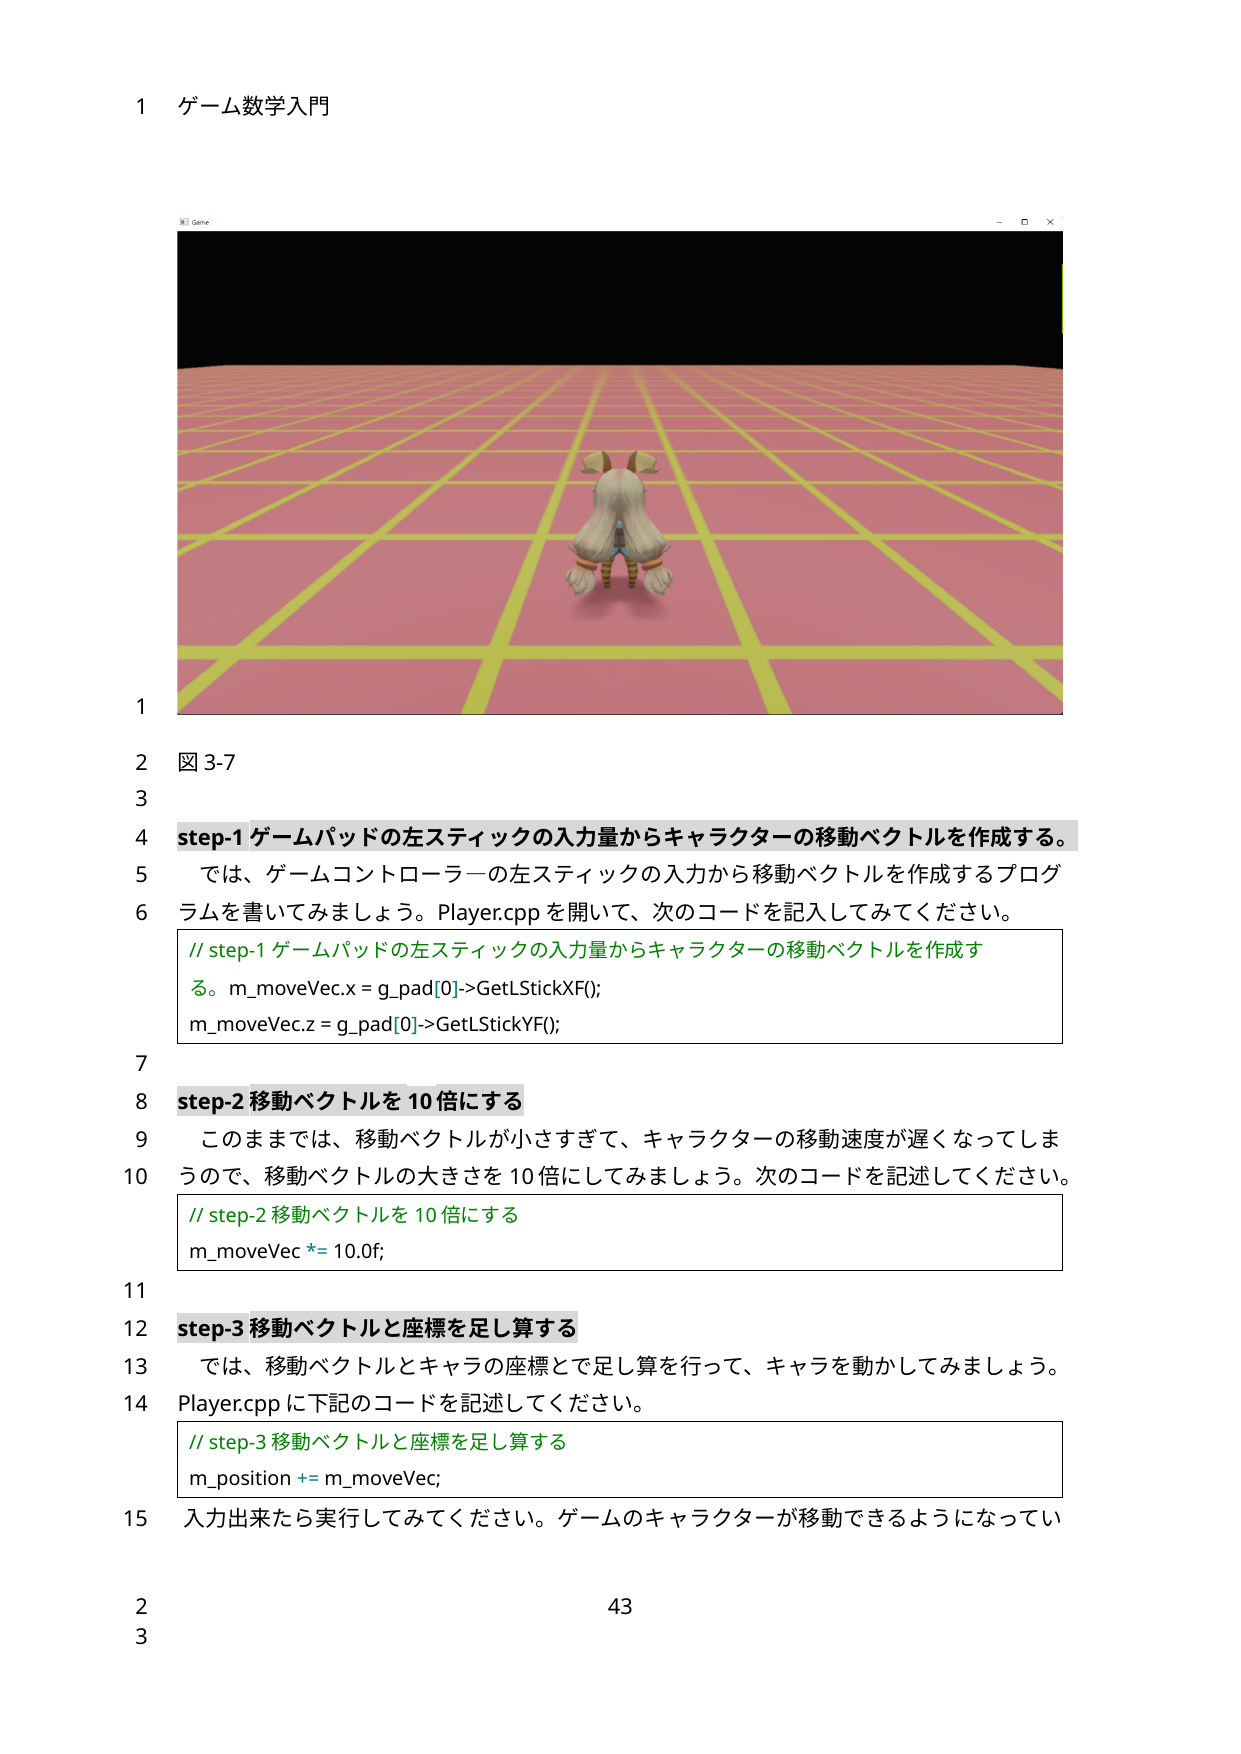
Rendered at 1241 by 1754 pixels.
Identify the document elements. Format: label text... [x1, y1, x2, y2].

text step-1 ゲームパッドの左スティックの入力量からキャラクターの移動ベクトルを作成する。 [177, 817, 1063, 854]
text このままでは、移動ベクトルが小さすぎて、キャラクターの移動速度が遅くなってしまうので、移動ベクトルの大きさを10倍にしてみましょう。次のコードを記述してください。 [177, 1119, 1063, 1194]
text では、移動ベクトルとキャラの座標とで足し算を行って、キャラを動かしてみましょう。 [177, 1346, 1063, 1383]
table_header // step-1 ゲームパッドの左スティックの入力量からキャラクターの移動ベクトルを作成する。m_moveVec.x = g_pad[0]->GetLStickXF(); m_moveVec.z = g_pad[0]->GetLStickYF(); [178, 930, 1062, 1043]
table_header // step-2 移動ベクトルを10倍にする m_moveVec *= 10.0f; [178, 1195, 1062, 1270]
text では、ゲームコントローラ―の左スティックの入力から移動ベクトルを作成するプログラムを書いてみましょう。Player.cppを開いて、次のコードを記入してみてください。 [177, 854, 1063, 929]
text 図3-7 [177, 742, 1063, 779]
picture [177, 216, 1063, 715]
text step-2 移動ベクトルを10倍にする [177, 1081, 1063, 1119]
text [177, 1498, 1063, 1536]
text Player.cppに下記のコードを記述してください。 [177, 1383, 1063, 1421]
text step-3 移動ベクトルと座標を足し算する [177, 1308, 1063, 1346]
table_header // step-3 移動ベクトルと座標を足し算する m_position += m_moveVec; [178, 1422, 1062, 1497]
